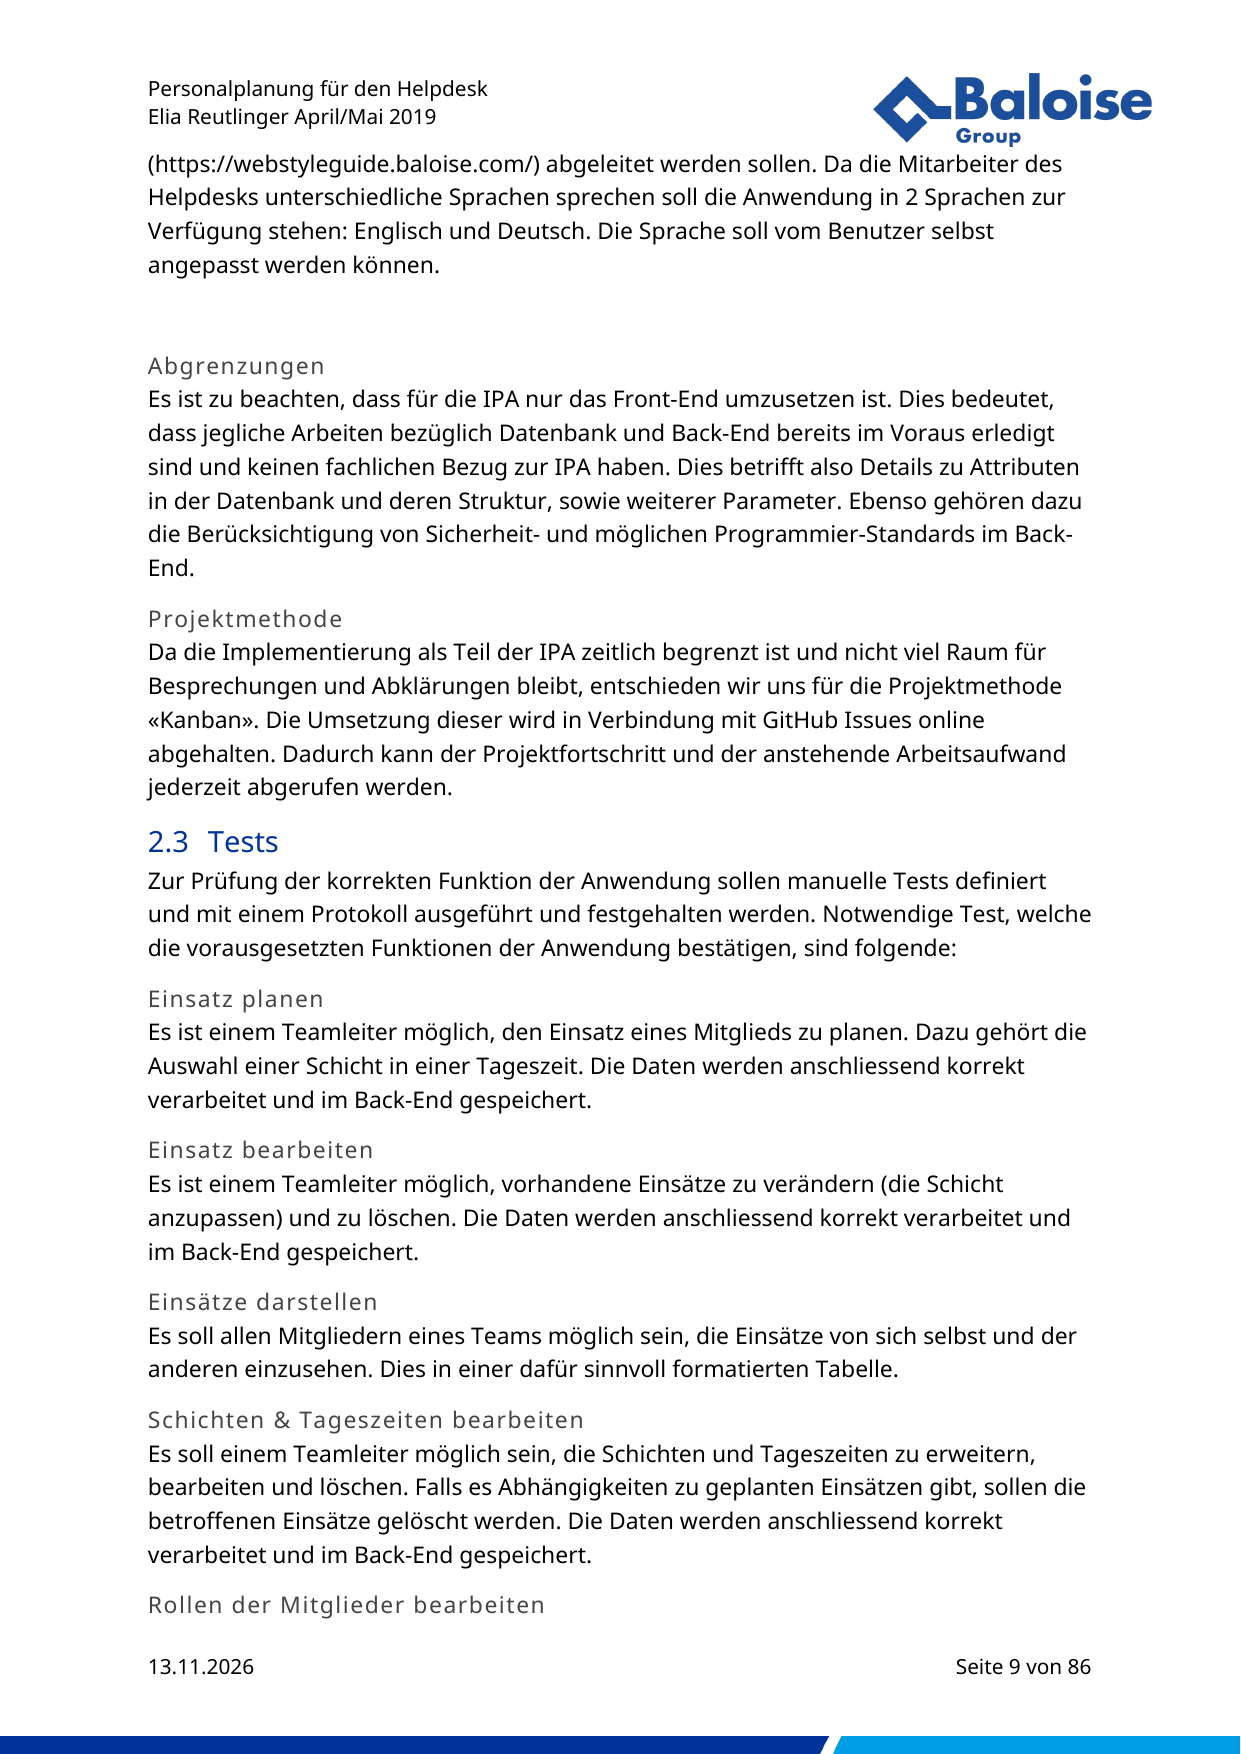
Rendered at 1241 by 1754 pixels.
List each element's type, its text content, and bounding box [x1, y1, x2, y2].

subtitle Tests [148, 822, 1093, 861]
subtitle Einsatz planen [148, 982, 1093, 1014]
subtitle Schichten & Tageszeiten bearbeiten [148, 1404, 1093, 1435]
text Es soll allen Mitgliedern eines Teams möglich sein, die Einsätze von sich selbst und der anderen einzusehen. Dies in einer dafür sinnvoll formatierten Tabelle. [148, 1319, 1093, 1384]
text Zur Prüfung der korrekten Funktion der Anwendung sollen manuelle Tests definiert und mit einem Protokoll ausgeführt und festgehalten werden. Notwendige Test, welche die vorausgesetzten Funktionen der Anwendung bestätigen, sind folgende: [148, 864, 1093, 963]
text Es ist einem Teamleiter möglich, vorhandene Einsätze zu verändern (die Schicht anzupassen) und zu löschen. Die Daten werden anschliessend korrekt verarbeitet und im Back-End gespeichert. [148, 1168, 1093, 1267]
subtitle Rollen der Mitglieder bearbeiten [148, 1589, 1093, 1620]
text Es ist zu beachten, dass für die IPA nur das Front-End umzusetzen ist. Dies bedeutet, dass jegliche Arbeiten bezüglich Datenbank und Back-End bereits im Voraus erledigt sind und keinen fachlichen Bezug zur IPA haben. Dies betrifft also Details zu Attributen in der Datenbank und deren Struktur, sowie weiterer Parameter. Ebenso gehören dazu die Berücksichtigung von Sicherheit- und möglichen Programmier-Standards im Back-End. [148, 383, 1093, 583]
text Es soll einem Teamleiter möglich sein, die Schichten und Tageszeiten zu erweitern, bearbeiten und löschen. Falls es Abhängigkeiten zu geplanten Einsätzen gibt, sollen die betroffenen Einsätze gelöscht werden. Die Daten werden anschliessend korrekt verarbeitet und im Back-End gespeichert. [148, 1437, 1093, 1570]
picture [0, 1736, 840, 1754]
subtitle Einsätze darstellen [148, 1286, 1093, 1317]
subtitle Projektmethode [148, 603, 1093, 634]
picture [873, 73, 1152, 147]
subtitle Einsatz bearbeiten [148, 1134, 1093, 1165]
subtitle Abgrenzungen [148, 350, 1093, 381]
text Da die Implementierung als Teil der IPA zeitlich begrenzt ist und nicht viel Raum für Besprechungen und Abklärungen bleibt, entschieden wir uns für die Projektmethode «Kanban». Die Umsetzung dieser wird in Verbindung mit GitHub Issues online abgehalten. Dadurch kann der Projektfortschritt und der anstehende Arbeitsaufwand jederzeit abgerufen werden. [148, 636, 1093, 803]
text Es ist einem Teamleiter möglich, den Einsatz eines Mitglieds zu planen. Dazu gehört die Auswahl einer Schicht in einer Tageszeit. Die Daten werden anschliessend korrekt verarbeitet und im Back-End gespeichert. [148, 1016, 1093, 1115]
